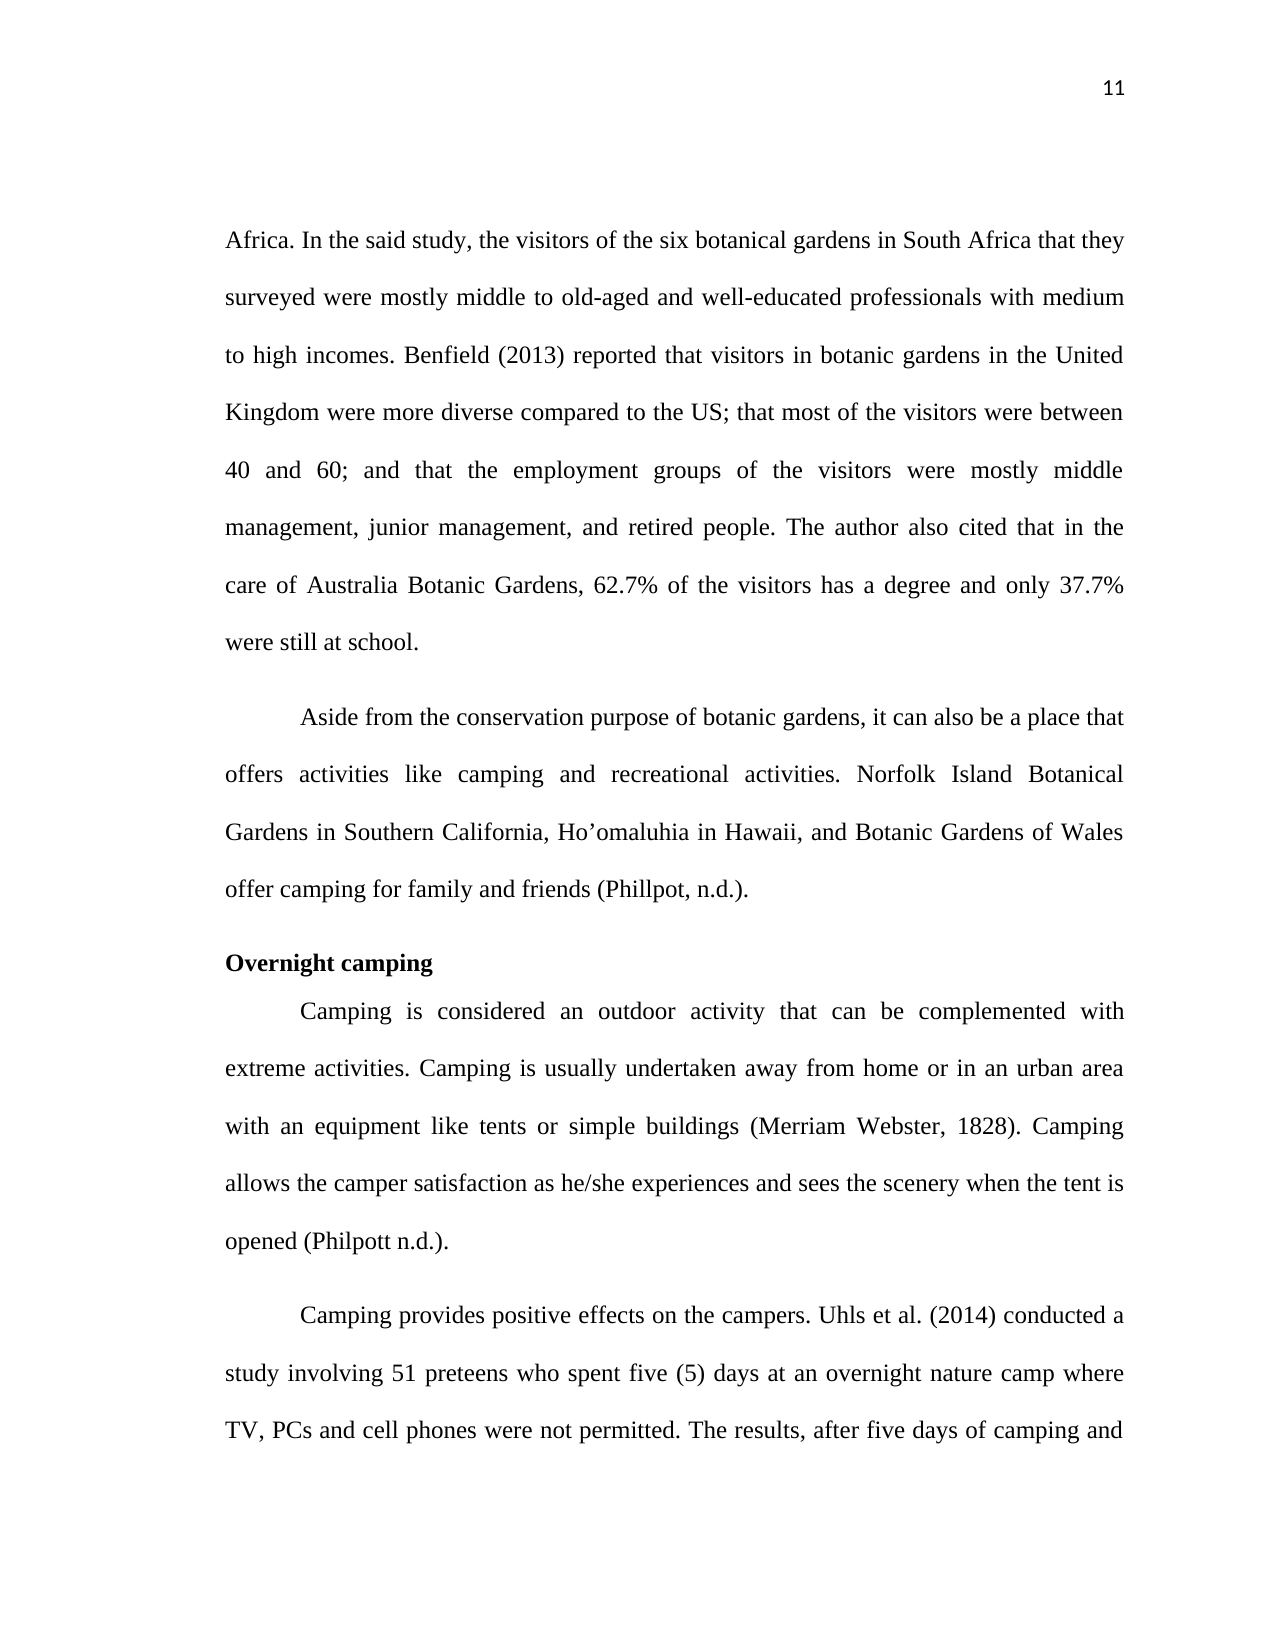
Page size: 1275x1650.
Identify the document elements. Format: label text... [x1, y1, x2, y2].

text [225, 225, 1125, 656]
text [225, 1300, 1125, 1444]
text Overnight camping [225, 948, 1125, 977]
text Aside from the conservation purpose of botanic gardens, it can also be a place that offers activities like camping and recreational activities. Norfolk Island Botanical Gardens in Southern California, Ho’omaluhia in Hawaii, and Botanic Gardens of Wales offer camping for family and friends (Phillpot, n.d.). [225, 702, 1125, 903]
text Camping is considered an outdoor activity that can be complemented with extreme activities. Camping is usually undertaken away from home or in an urban area with an equipment like tents or simple buildings (Merriam Webster, 1828). Camping allows the camper satisfaction as he/she experiences and sees the scenery when the tent is opened (Philpott n.d.). [225, 996, 1125, 1255]
